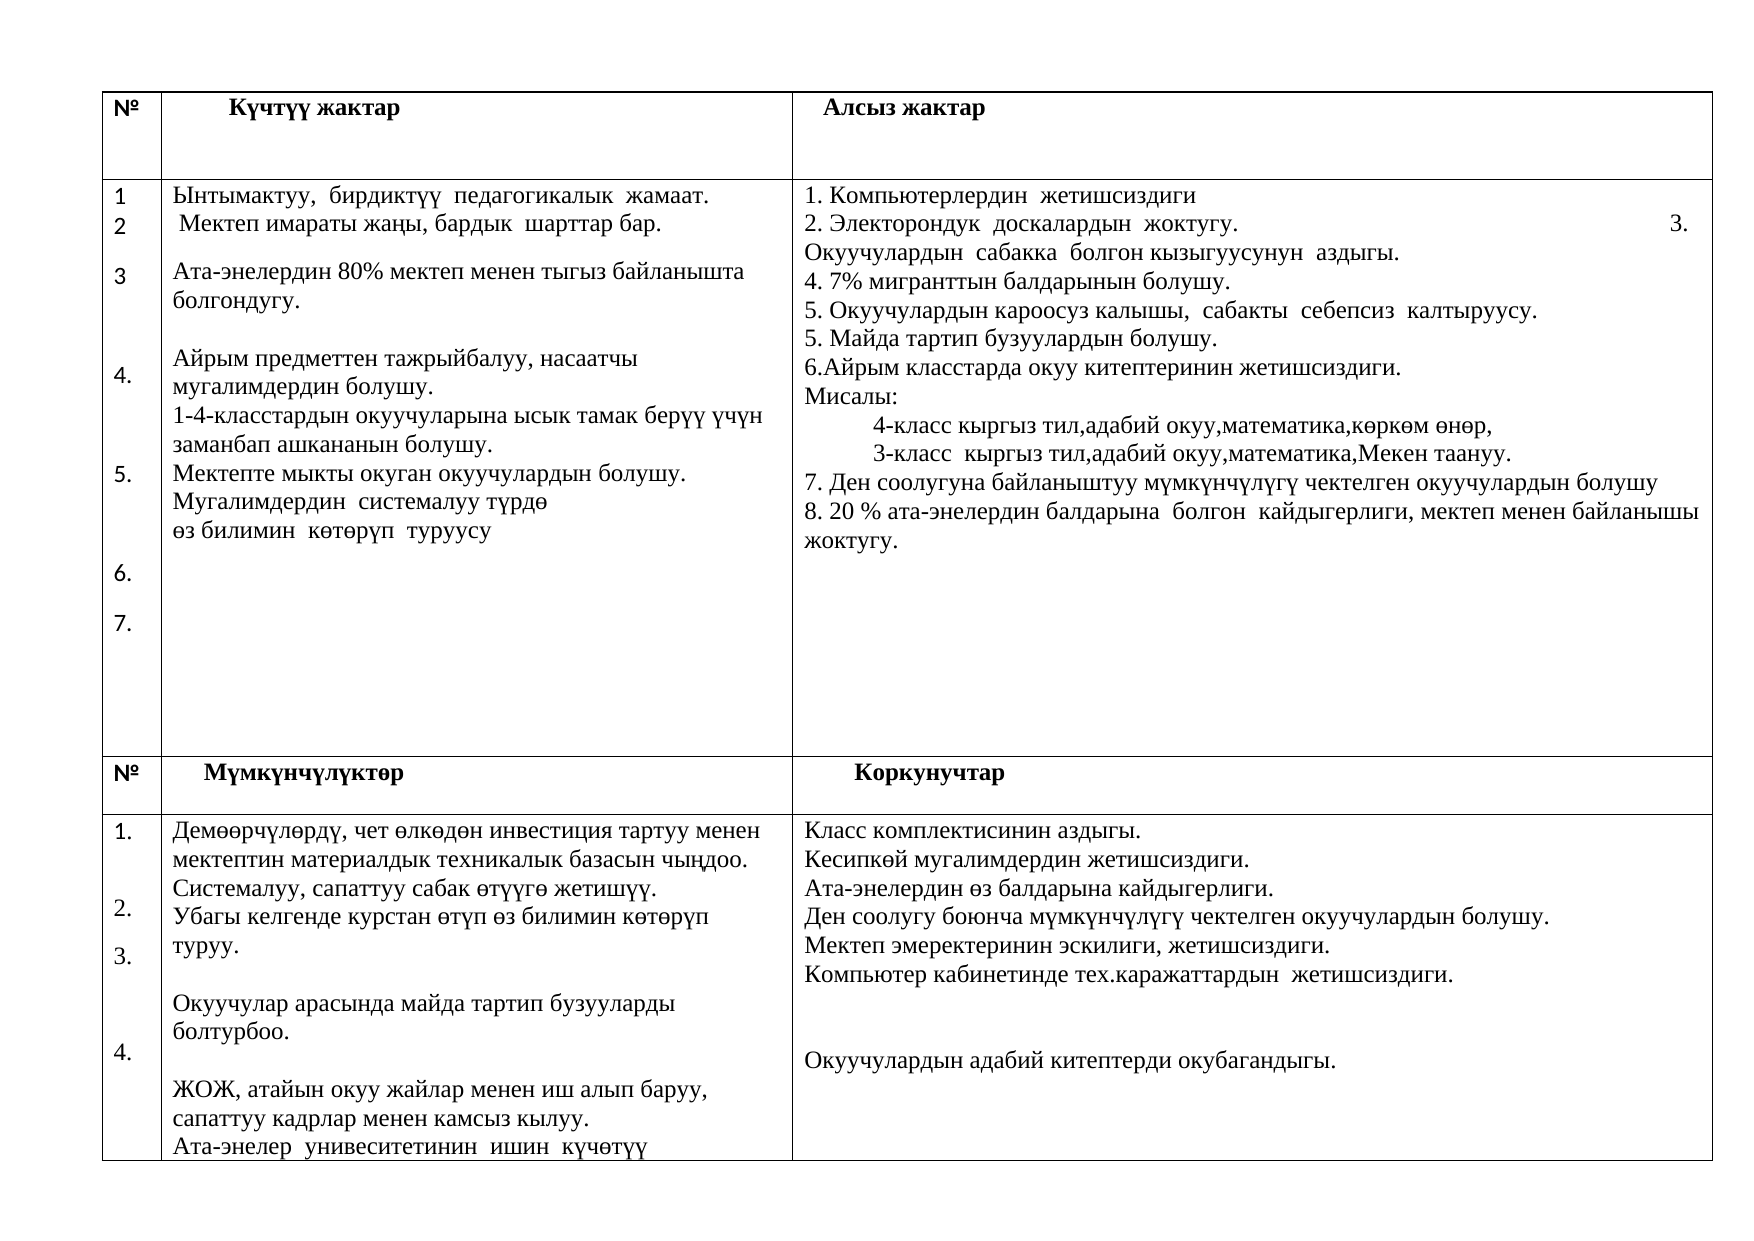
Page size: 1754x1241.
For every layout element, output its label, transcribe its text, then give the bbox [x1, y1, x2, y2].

table_header № [103, 93, 161, 179]
table_cell № [103, 757, 161, 814]
table_cell 1. Компьютерлердин жетишсиздиги 2. Электорондук доскалардын жоктугу. 3. Окуучулардын сабакка болгон кызыгуусунун аздыгы. 4. 7% мигранттын балдарынын болушу. 5. Окуучулардын кароосуз калышы, сабакты себепсиз калтыруусу. 5. Майда тартип бузуулардын болушу. 6.Айрым класстарда окуу китептеринин жетишсиздиги. Мисалы: 4-класс кыргыз тил,адабий окуу,математика,көркөм өнөр, 3-класс кыргыз тил,адабий окуу,математика,Мекен таануу. 7. Ден соолугуна байланыштуу мүмкүнчүлүгү чектелген окуучулардын болушу 8. 20 % ата-энелердин балдарына болгон кайдыгерлиги, мектеп менен байланышы жоктугу. [793, 180, 1712, 756]
table_header Күчтүү жактар [162, 93, 792, 179]
table_cell Коркунучтар [793, 757, 1712, 814]
table_header Алсыз жактар [793, 93, 1712, 179]
table_cell Ынтымактуу, бирдиктүү педагогикалык жамаат. Мектеп имараты жаңы, бардык шарттар бар. Ата-энелердин 80% мектеп менен тыгыз байланышта болгондугу. Айрым предметтен тажрыйбалуу, насаатчы мугалимдердин болушу. 1-4-класстардын окуучуларына ысык тамак берүү үчүн заманбап ашкананын болушу. Мектепте мыкты окуган окуучулардын болушу. Мугалимдердин системалуу түрдө өз билимин көтөрүп туруусу [162, 180, 792, 756]
table_cell Мүмкүнчүлүктөр [162, 757, 792, 814]
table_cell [162, 815, 792, 1160]
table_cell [793, 815, 1712, 1160]
table_cell 1 2 3 4. 5. 6. 7. [103, 180, 161, 756]
table_cell 1. 2. 3. 4. 5. 6 [103, 815, 161, 1160]
